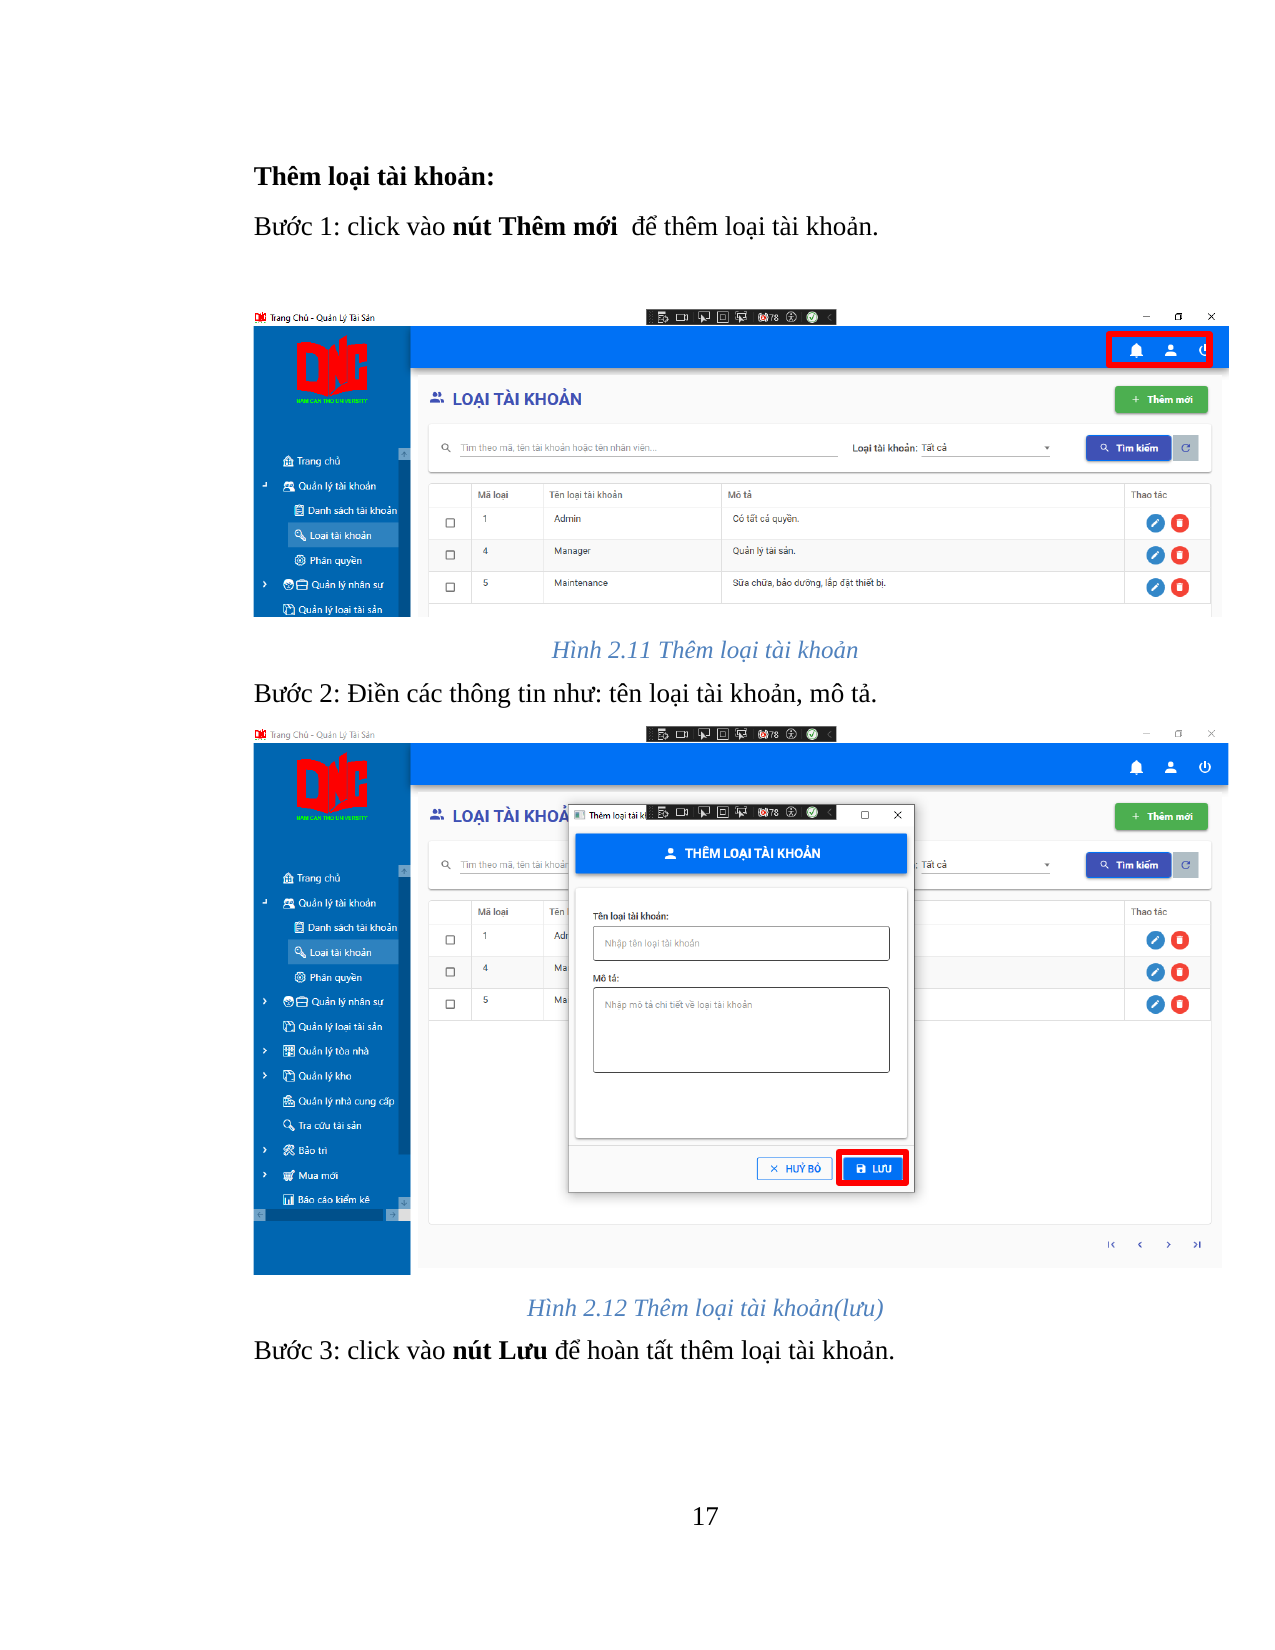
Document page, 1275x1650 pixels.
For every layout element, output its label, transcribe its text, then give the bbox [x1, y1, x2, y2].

text Thêm loại tài khoản: [207, 160, 1157, 191]
text Bước 3: click vào nút Lưu để hoàn tất thêm loại tài khoản. [207, 1334, 1157, 1366]
text Bước 2: Điền các thông tin như: tên loại tài khoản, mô tả. [207, 677, 1157, 708]
text Bước 1: click vào nút Thêm mới để thêm loại tài khoản. [207, 210, 1157, 241]
text Hình 2.12 Thêm loại tài khoản(lưu) [207, 1293, 1157, 1322]
picture [253, 309, 1229, 617]
text Hình 2.11 Thêm loại tài khoản [207, 635, 1157, 664]
picture [253, 726, 1229, 1275]
